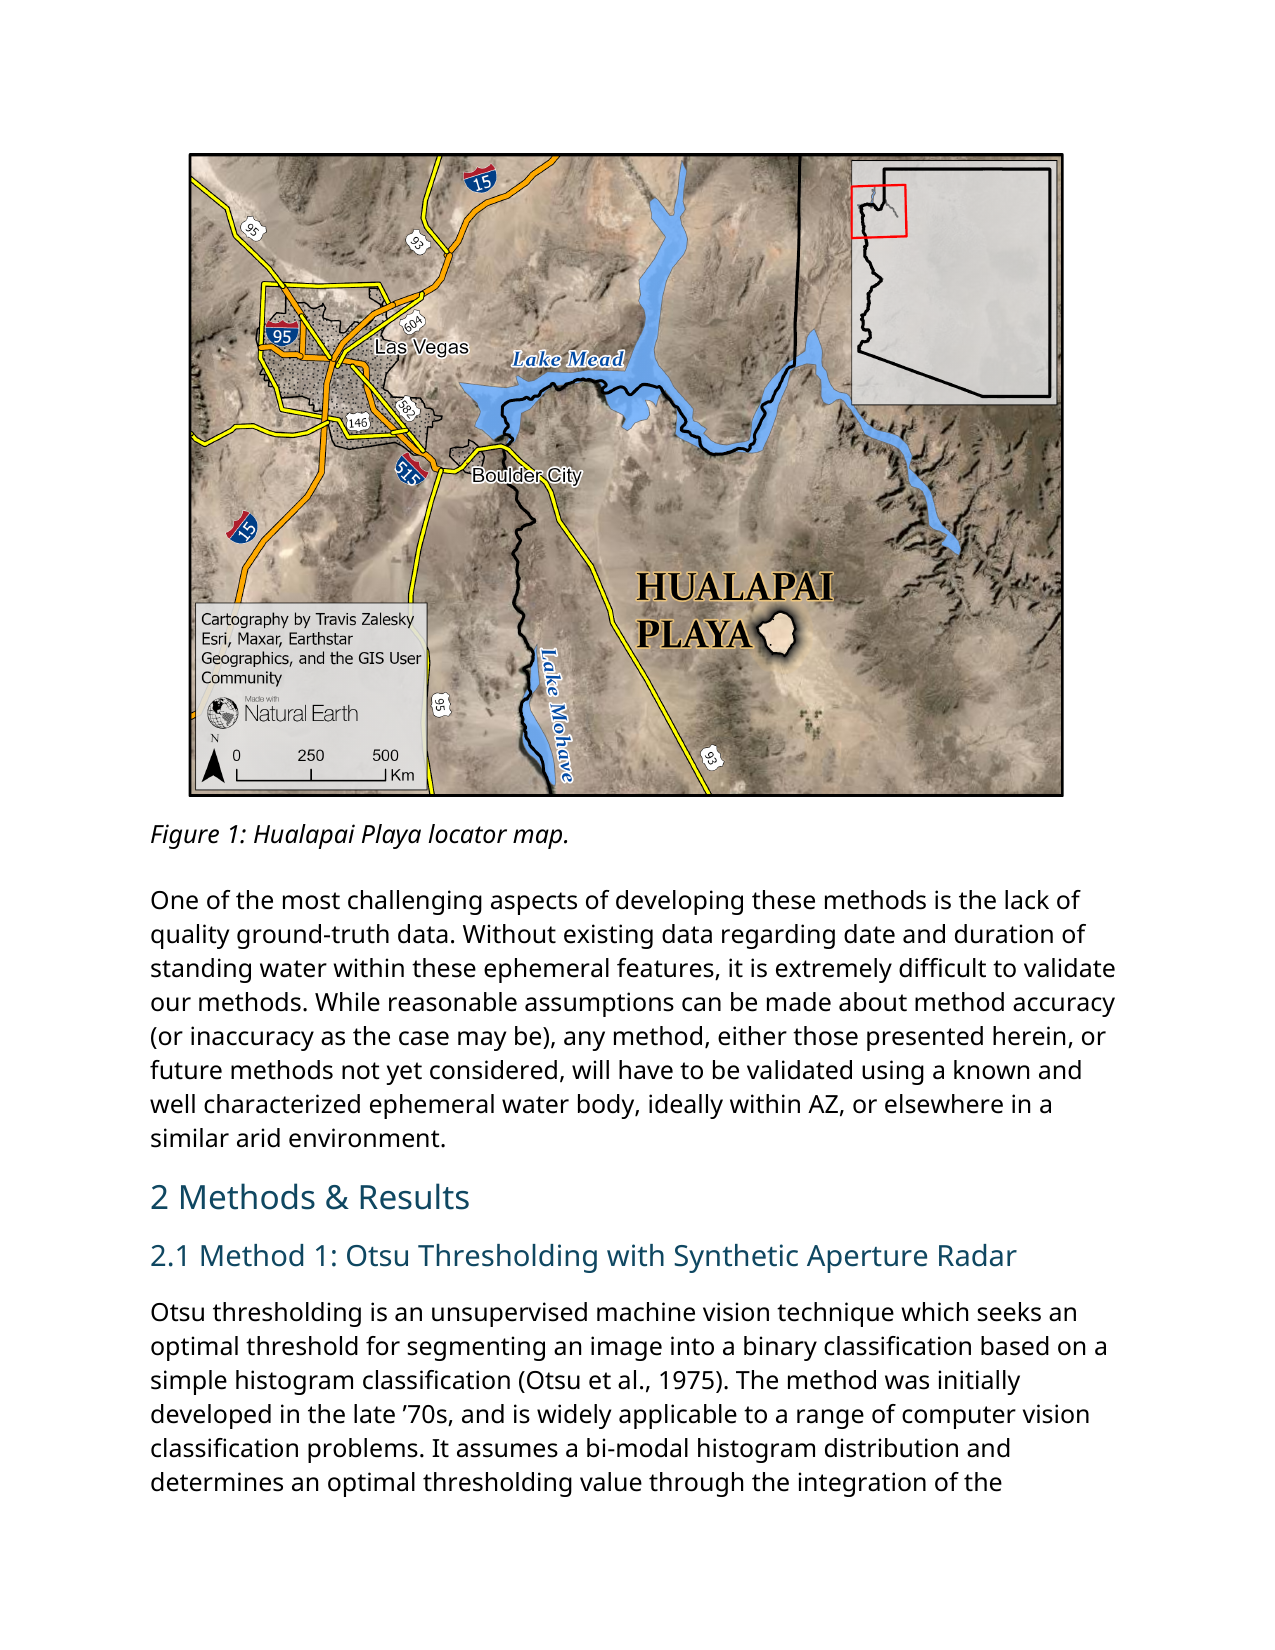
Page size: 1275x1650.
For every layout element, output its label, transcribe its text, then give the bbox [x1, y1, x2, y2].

subtitle 2 Methods & Results [150, 1174, 1125, 1219]
picture [188, 153, 1064, 797]
text One of the most challenging aspects of developing these methods is the lack of quality ground-truth data. Without existing data regarding date and duration of standing water within these ephemeral features, it is extremely difficult to validate our methods. While reasonable assumptions can be made about method accuracy (or inaccuracy as the case may be), any method, either those presented herein, or future methods not yet considered, will have to be validated using a known and well characterized ephemeral water body, ideally within AZ, or elsewhere in a similar arid environment. [150, 882, 1125, 1155]
subtitle 2.1 Method 1: Otsu Thresholding with Synthetic Aperture Radar [150, 1236, 1125, 1275]
table_header Figure 1: Hualapai Playa locator map. [139, 150, 1114, 864]
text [150, 1294, 1125, 1498]
